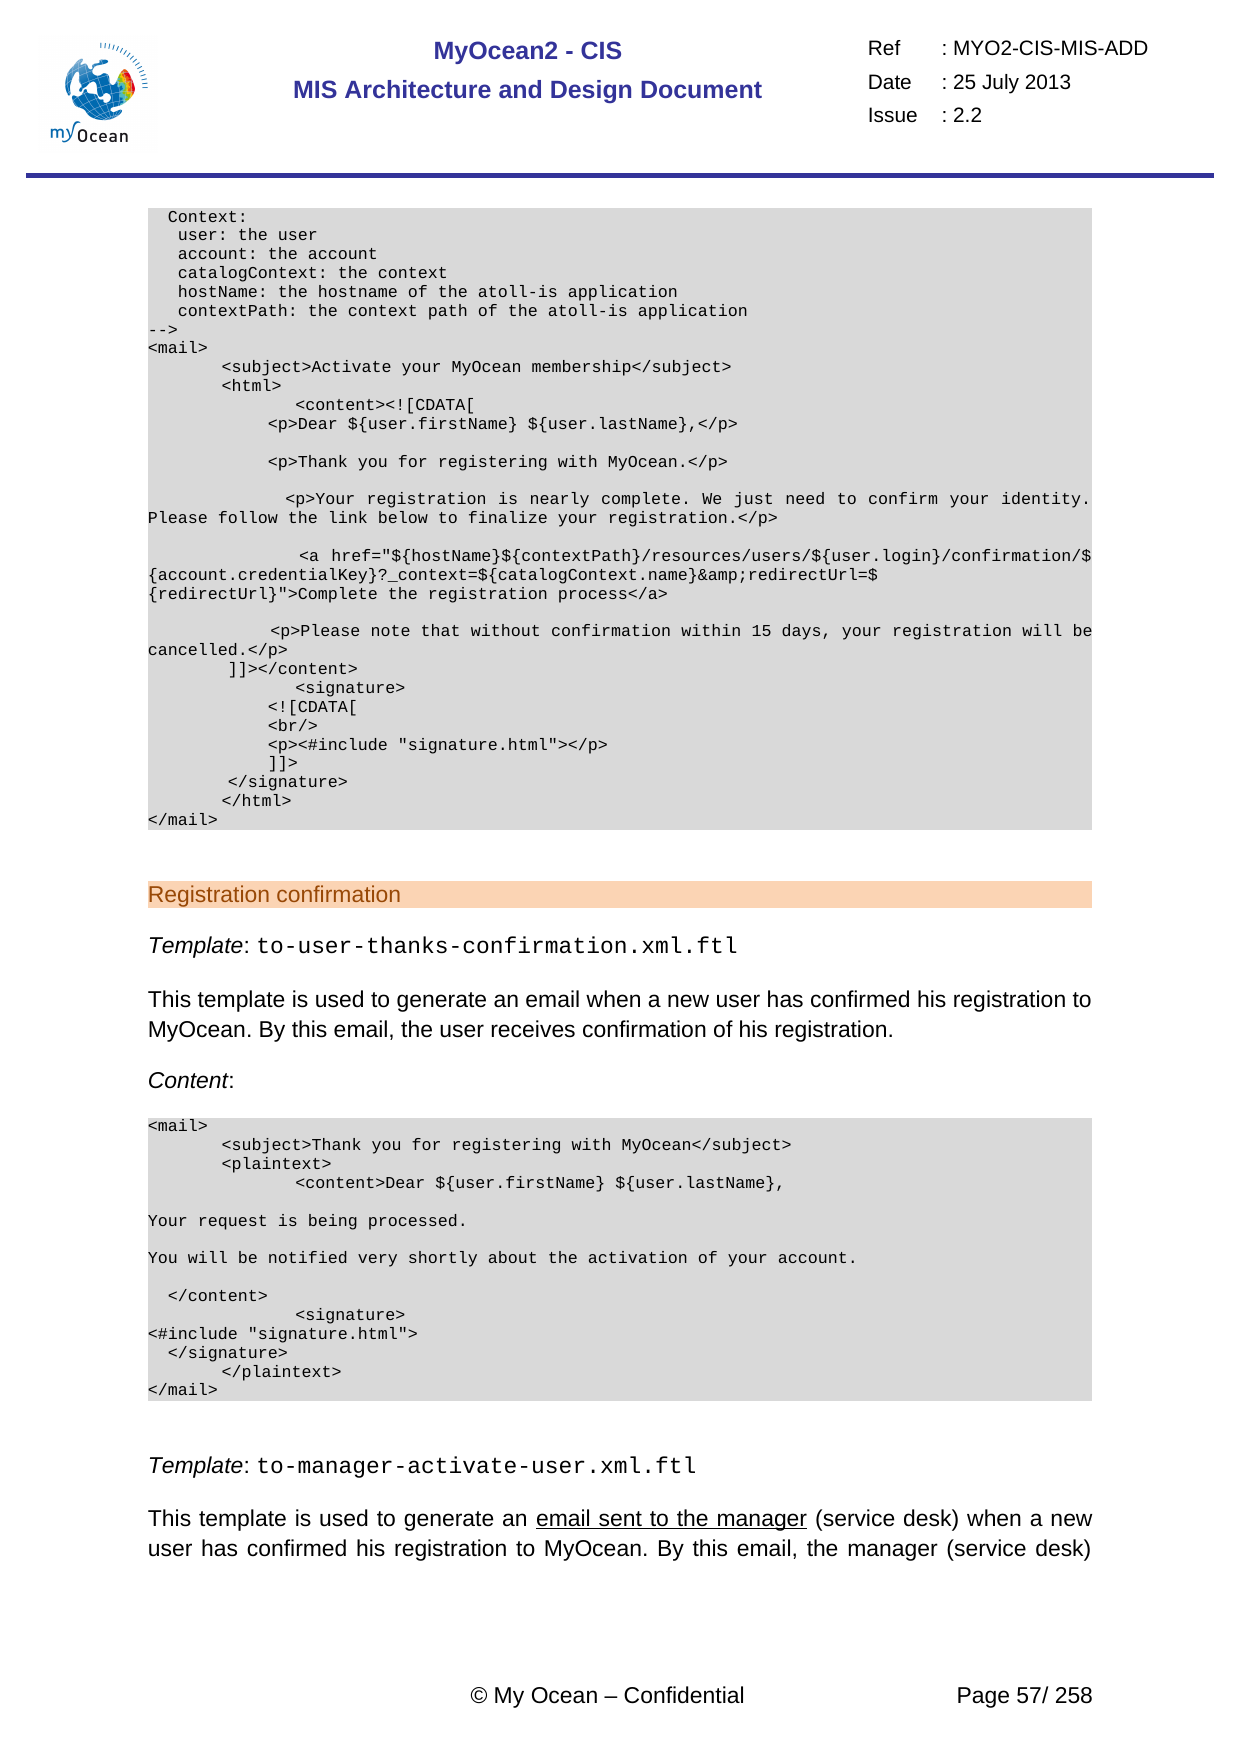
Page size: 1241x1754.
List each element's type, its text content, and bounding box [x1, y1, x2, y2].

text Content: [148, 1067, 1092, 1093]
text </mail> [148, 811, 1092, 830]
text <subject>Activate your MyOcean membership</subject> [148, 359, 1092, 378]
text <![CDATA[ [148, 698, 1092, 717]
text </signature> [148, 1344, 1092, 1363]
text <content>Dear ${user.firstName} ${user.lastName}, [148, 1174, 1092, 1193]
text ]]> [148, 755, 1092, 774]
text <mail> [148, 1118, 1092, 1137]
text <p><#include "signature.html"></p> [148, 736, 1092, 755]
text account: the account [148, 246, 1092, 265]
text </mail> [148, 1382, 1092, 1401]
text <br/> [148, 717, 1092, 736]
text --> [148, 321, 1092, 340]
text <p>Your registration is nearly complete. We just need to confirm your identity. Please follow the link below to finalize your registration.</p> [148, 491, 1092, 529]
text Context: [148, 208, 1092, 227]
text user: the user [148, 227, 1092, 246]
text <html> [148, 378, 1092, 397]
text <plaintext> [148, 1156, 1092, 1174]
text </signature> [148, 774, 1092, 793]
text Template: to-user-thanks-confirmation.xml.ftl [148, 932, 1092, 961]
text You will be notified very shortly about the activation of your account. [148, 1250, 1092, 1269]
text Registration confirmation [148, 881, 1092, 908]
text ]]></content> [148, 661, 1092, 679]
text hostName: the hostname of the atoll-is application [148, 283, 1092, 302]
text </plaintext> [148, 1363, 1092, 1382]
picture [37, 35, 158, 153]
text contextPath: the context path of the atoll-is application [148, 302, 1092, 321]
text Your request is being processed. [148, 1212, 1092, 1231]
text <signature> [148, 679, 1092, 698]
text </content> [148, 1288, 1092, 1307]
text <mail> [148, 340, 1092, 359]
text <p>Dear ${user.firstName} ${user.lastName},</p> [148, 416, 1092, 434]
text This template is used to generate an email when a new user has confirmed his registration to MyOcean. By this email, the user receives confirmation of his registration. [148, 986, 1092, 1042]
text <#include "signature.html"> [148, 1325, 1092, 1344]
text <signature> [148, 1307, 1092, 1325]
text <p>Please note that without confirmation within 15 days, your registration will be cancelled.</p> [148, 623, 1092, 661]
text catalogContext: the context [148, 265, 1092, 283]
text Template: to-manager-activate-user.xml.ftl [148, 1452, 1092, 1480]
text </html> [148, 793, 1092, 811]
text <content><![CDATA[ [148, 397, 1092, 416]
text <a href="${hostName}${contextPath}/resources/users/${user.login}/confirmation/${account.credentialKey}?_context=${catalogContext.name}&amp;redirectUrl=${redirectUrl}">Complete the registration process</a> [148, 547, 1092, 604]
text <subject>Thank you for registering with MyOcean</subject> [148, 1137, 1092, 1156]
text <p>Thank you for registering with MyOcean.</p> [148, 453, 1092, 472]
